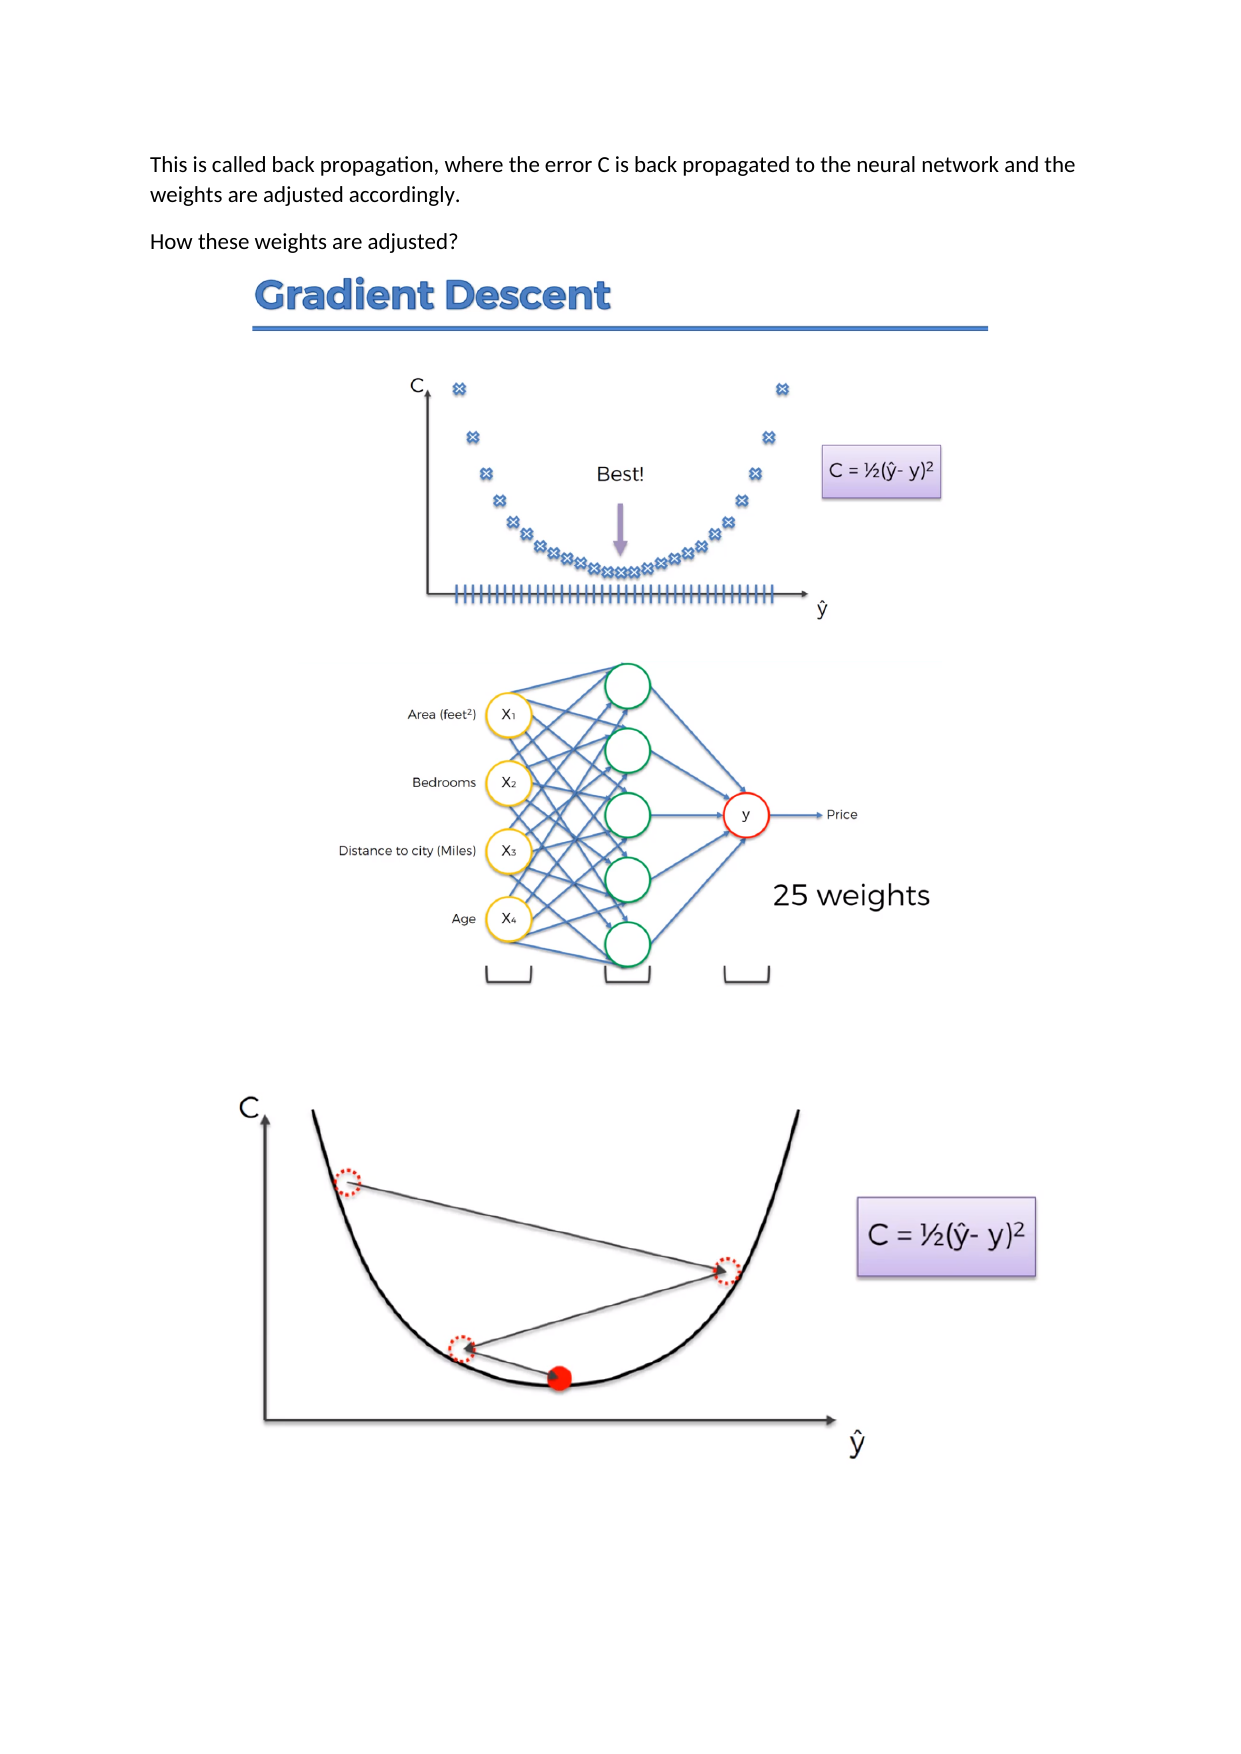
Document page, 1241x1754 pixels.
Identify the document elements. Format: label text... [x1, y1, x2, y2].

picture [252, 273, 989, 643]
picture [297, 661, 943, 987]
text How these weights are adjusted? [150, 227, 1090, 255]
picture [150, 1052, 1091, 1469]
text This is called back propagation, where the error C is back propagated to the neural network and the weights are adjusted accordingly. [150, 150, 1090, 208]
